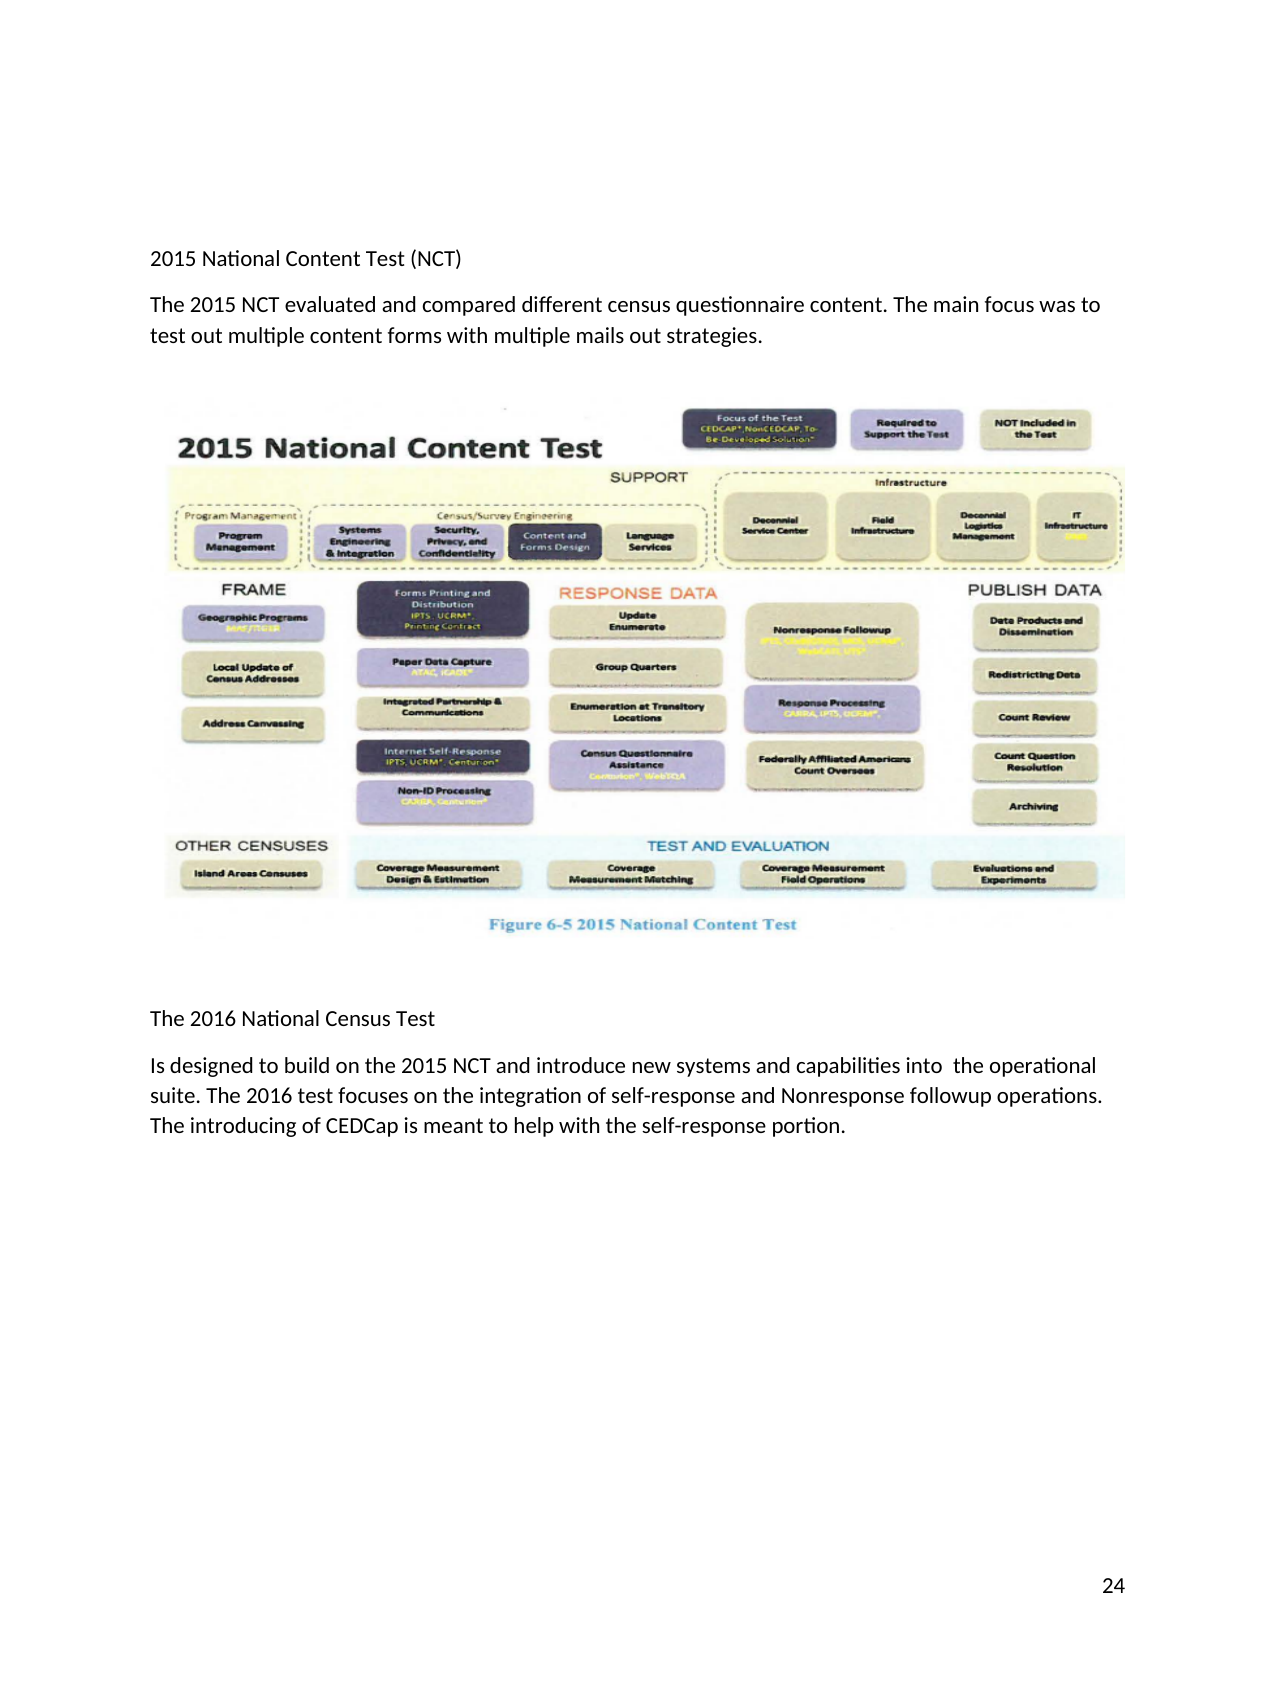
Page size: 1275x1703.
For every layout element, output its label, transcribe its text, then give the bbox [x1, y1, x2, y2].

picture [150, 397, 1125, 939]
text The 2016 National Census Test [150, 1004, 1125, 1032]
text The 2015 NCT evaluated and compared different census questionnaire content. The main focus was to test out multiple content forms with multiple mails out strategies. [150, 291, 1125, 349]
text Is designed to build on the 2015 NCT and introduce new systems and capabilities into the operational suite. The 2016 test focuses on the integration of self-response and Nonresponse followup operations. The introducing of CEDCap is meant to help with the self-response portion. [150, 1051, 1125, 1139]
text 2015 National Content Test (NCT) [150, 244, 1125, 272]
